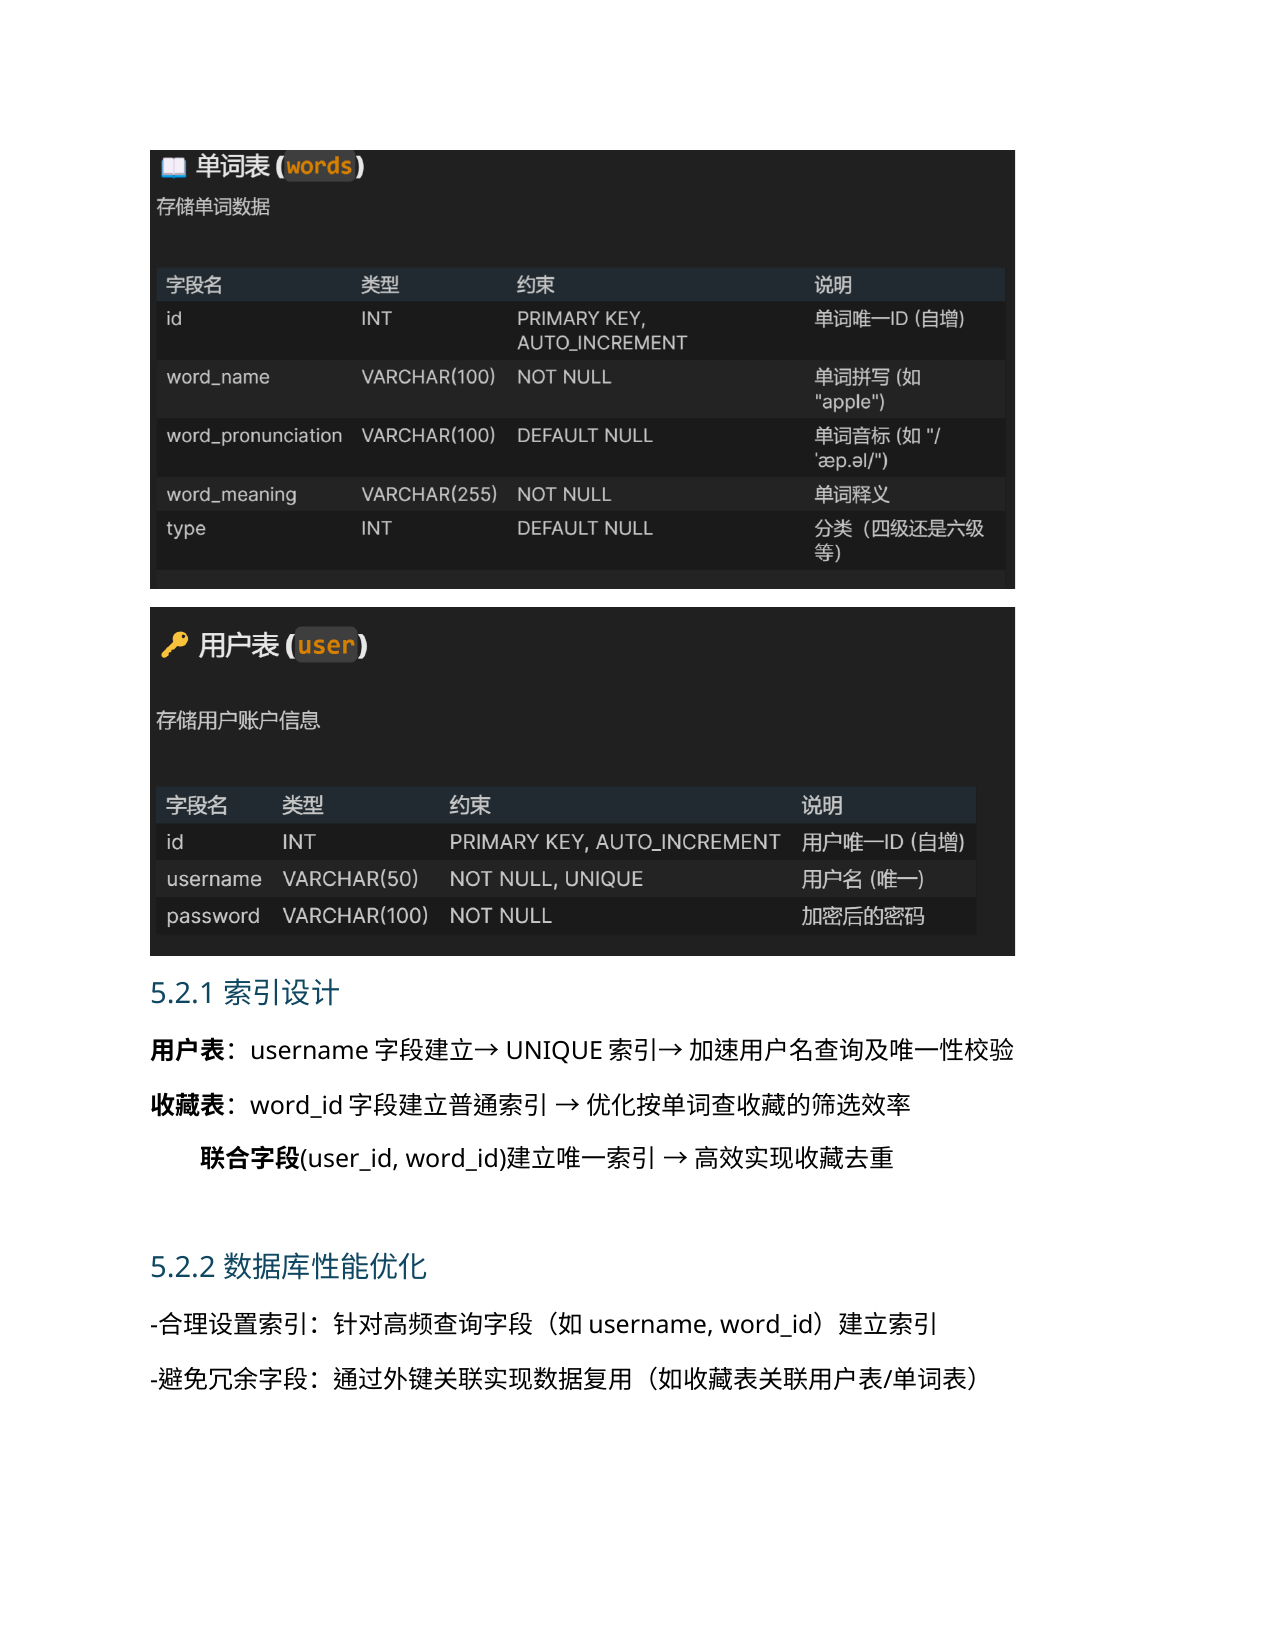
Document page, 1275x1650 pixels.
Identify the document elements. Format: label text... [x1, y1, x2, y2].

picture [150, 607, 1016, 956]
text ​​-合理设置索引：针对高频查询字段（如username, word_id）建立索引 [150, 1305, 1125, 1341]
text ​​收藏表：word_id字段建立普通索引 → 优化按单词查收藏的筛选效率 [150, 1086, 1125, 1122]
subtitle 5.2.2 数据库性能优化 [150, 1246, 1125, 1286]
text ​​用户表：username字段建立→ UNIQUE索引→ 加速用户名查询及唯一性校验 [150, 1031, 1125, 1067]
picture [150, 150, 1016, 589]
text ​​-避免冗余字段：通过外键关联实现数据复用（如收藏表关联用户表/单词表） [150, 1360, 1125, 1396]
text 联合字段(user_id, word_id)建立唯一索引 → 高效实现收藏去重 [150, 1141, 1125, 1175]
subtitle 5.2.1 索引设计 [150, 972, 1125, 1012]
